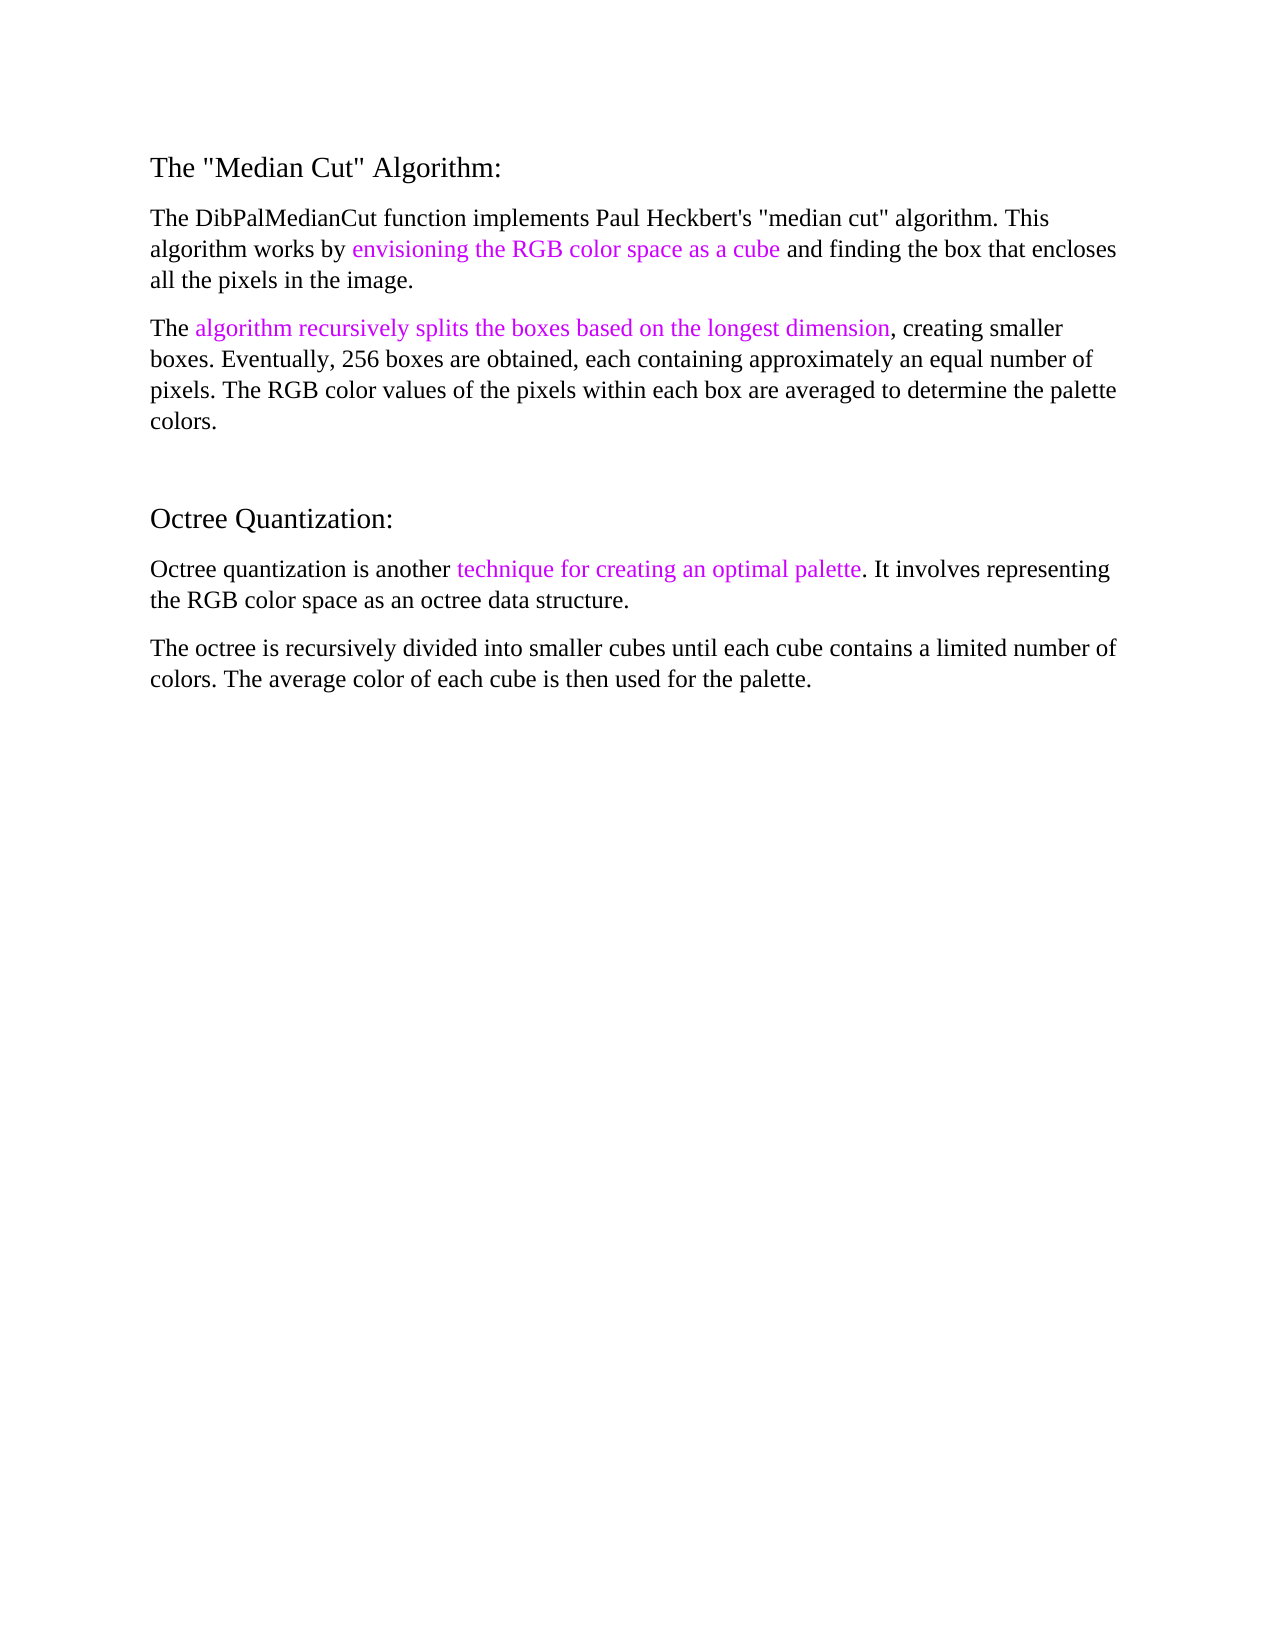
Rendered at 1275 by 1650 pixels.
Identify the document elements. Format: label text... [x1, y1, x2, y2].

text Octree Quantization: [150, 501, 1125, 535]
text The "Median Cut" Algorithm: [150, 150, 1125, 183]
text The DibPalMedianCut function implements Paul Heckbert's "median cut" algorithm. This algorithm works by envisioning the RGB color space as a cube and finding the box that encloses all the pixels in the image. [150, 203, 1125, 294]
text The octree is recursively divided into smaller cubes until each cube contains a limited number of colors. The average color of each cube is then used for the palette. [150, 633, 1125, 692]
text Octree quantization is another technique for creating an optimal palette. It involves representing the RGB color space as an octree data structure. [150, 554, 1125, 614]
text The algorithm recursively splits the boxes based on the longest dimension, creating smaller boxes. Eventually, 256 boxes are obtained, each containing approximately an equal number of pixels. The RGB color values of the pixels within each box are averaged to determine the palette colors. [150, 313, 1125, 434]
